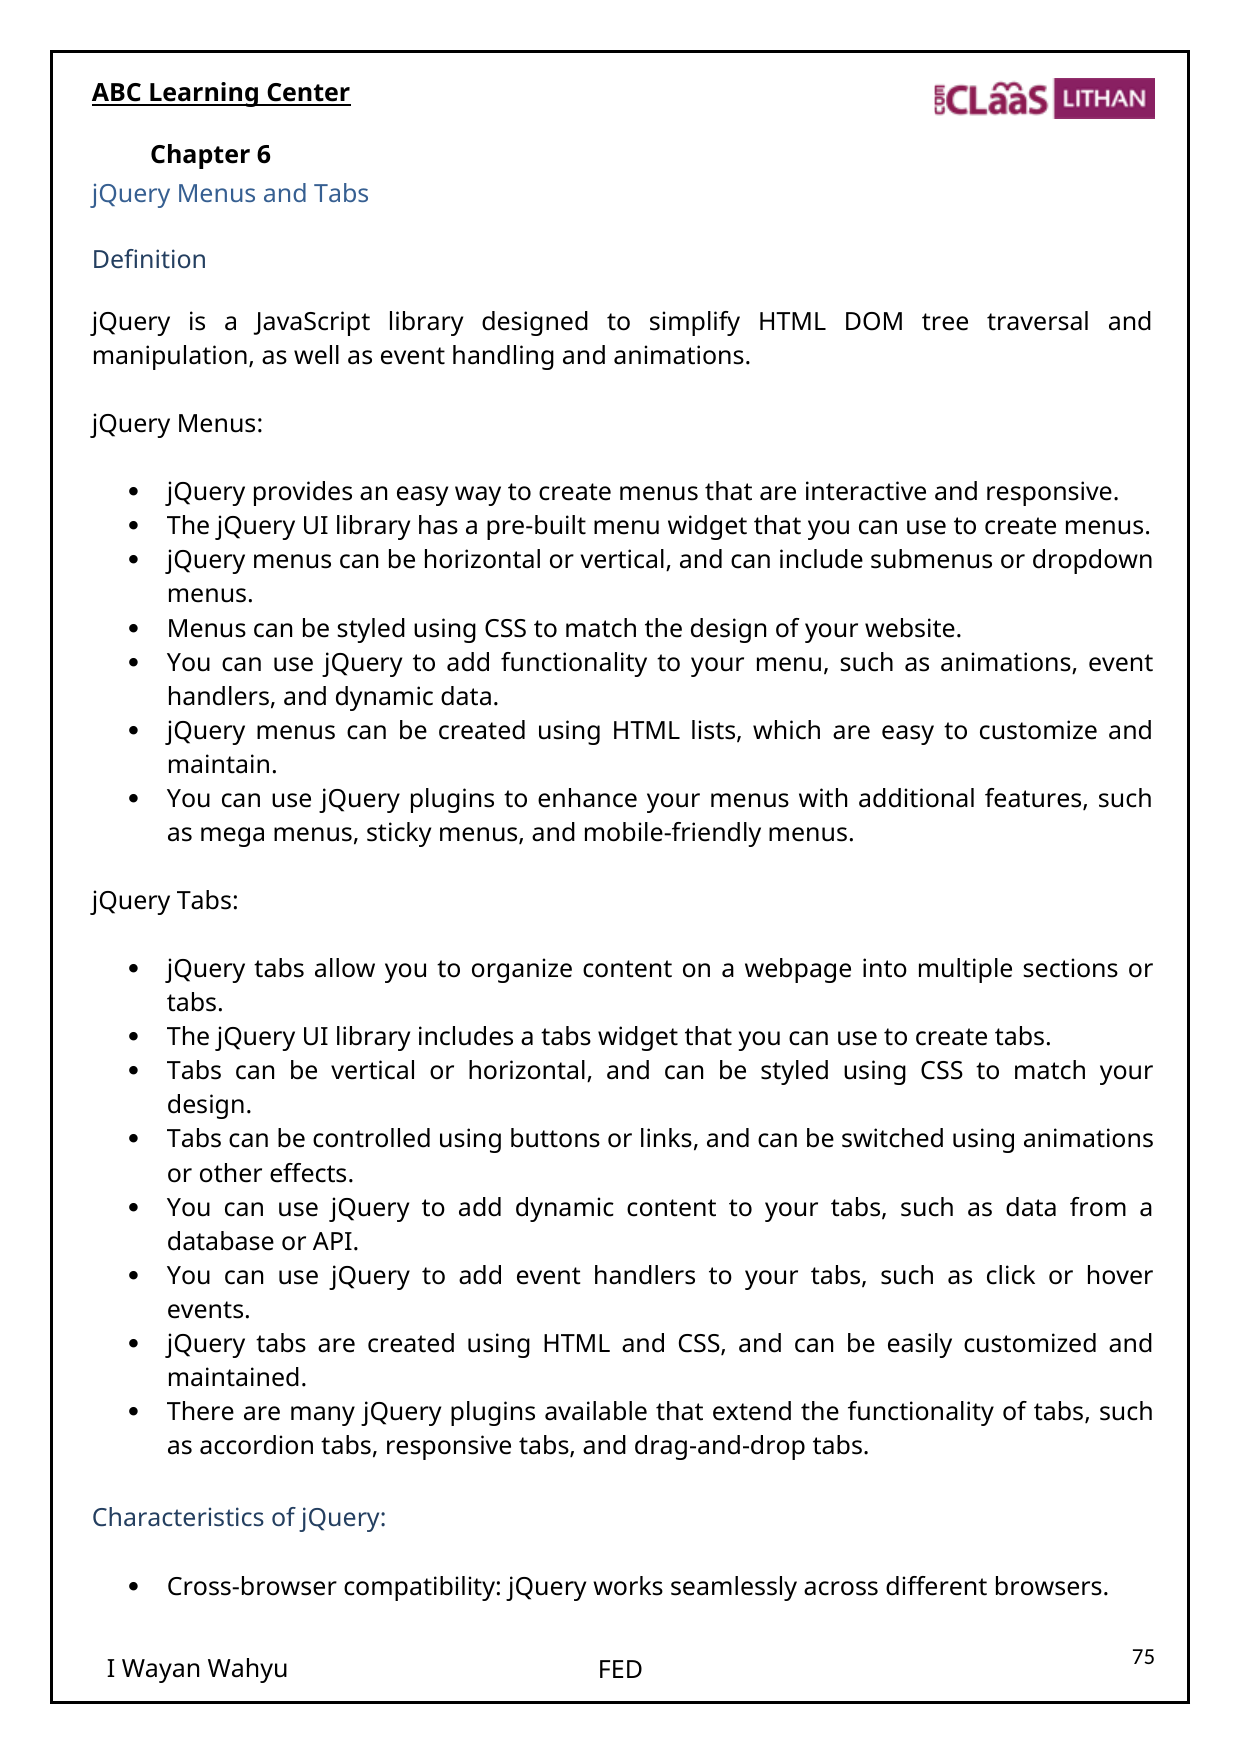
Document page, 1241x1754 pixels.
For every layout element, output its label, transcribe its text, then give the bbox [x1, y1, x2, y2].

subtitle Chapter 6 [150, 137, 1155, 171]
subtitle jQuery Menus and Tabs [92, 175, 1155, 209]
list Cross-browser compatibility: jQuery works seamlessly across different browsers. [129, 1568, 1155, 1602]
list Tabs can be controlled using buttons or links, and can be switched using animations or other effects. [129, 1121, 1155, 1189]
list Tabs can be vertical or horizontal, and can be styled using CSS to match your design. [129, 1053, 1155, 1121]
list You can use jQuery to add event handlers to your tabs, such as click or hover events. [129, 1257, 1155, 1326]
list The jQuery UI library includes a tabs widget that you can use to create tabs. [129, 1019, 1155, 1053]
list jQuery menus can be created using HTML lists, which are easy to customize and maintain. [129, 712, 1155, 781]
list jQuery menus can be horizontal or vertical, and can include submenus or dropdown menus. [129, 542, 1155, 610]
list jQuery tabs are created using HTML and CSS, and can be easily customized and maintained. [129, 1326, 1155, 1394]
picture [934, 78, 1155, 119]
list You can use jQuery to add functionality to your menu, such as animations, event handlers, and dynamic data. [129, 644, 1155, 712]
list You can use jQuery plugins to enhance your menus with additional features, such as mega menus, sticky menus, and mobile-friendly menus. [129, 781, 1155, 849]
subtitle Characteristics of jQuery: [92, 1500, 1155, 1534]
list There are many jQuery plugins available that extend the functionality of tabs, such as accordion tabs, responsive tabs, and drag-and-drop tabs. [129, 1394, 1155, 1462]
list jQuery provides an easy way to create menus that are interactive and responsive. [129, 474, 1155, 508]
list The jQuery UI library has a pre-built menu widget that you can use to create menus. [129, 508, 1155, 542]
text jQuery Menus: [92, 406, 1155, 440]
text jQuery Tabs: [92, 883, 1155, 917]
text jQuery is a JavaScript library designed to simplify HTML DOM tree traversal and manipulation, as well as event handling and animations. [92, 304, 1155, 372]
list You can use jQuery to add dynamic content to your tabs, such as data from a database or API. [129, 1189, 1155, 1257]
list jQuery tabs allow you to organize content on a webpage into multiple sections or tabs. [129, 951, 1155, 1019]
list Menus can be styled using CSS to match the design of your website. [129, 610, 1155, 644]
subtitle Definition [92, 242, 1155, 276]
